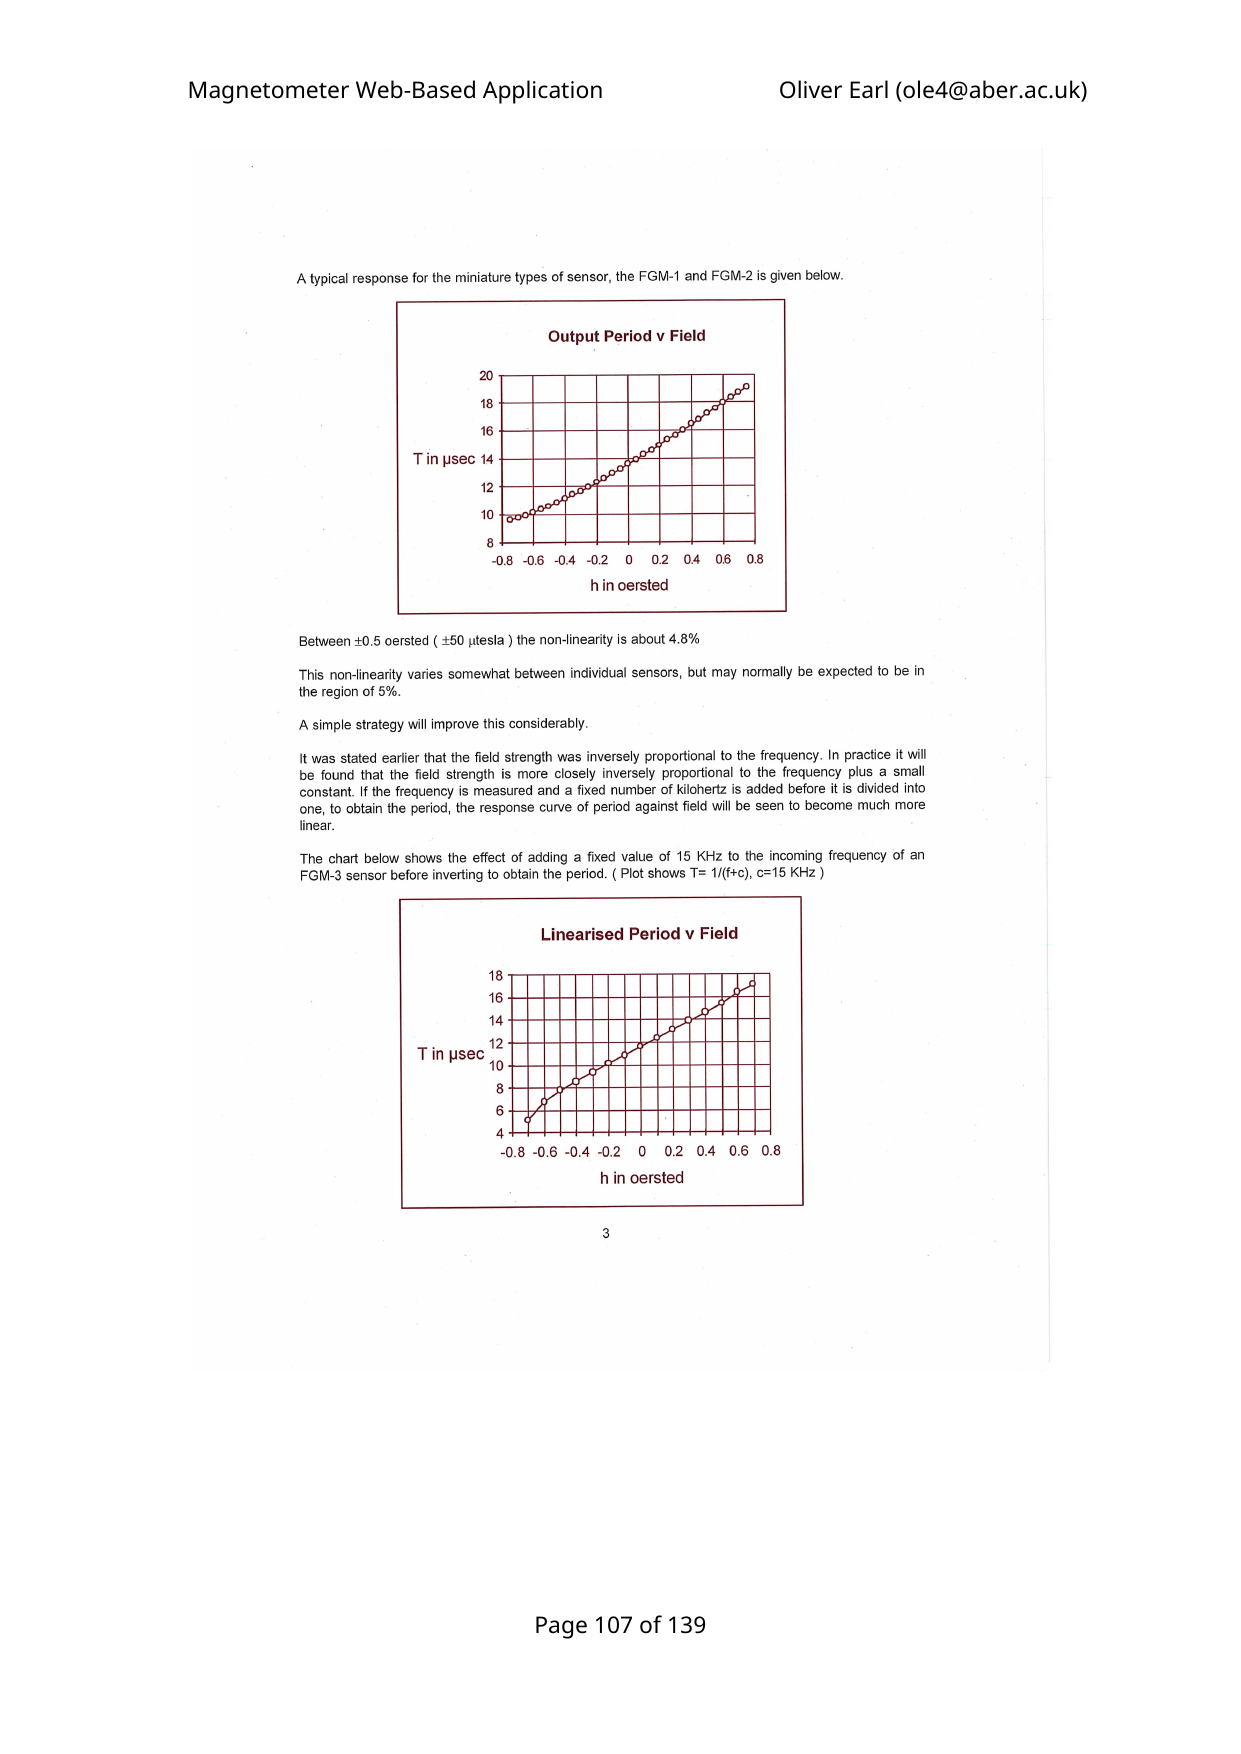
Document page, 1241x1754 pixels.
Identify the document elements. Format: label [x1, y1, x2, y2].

picture [187, 148, 1053, 1372]
